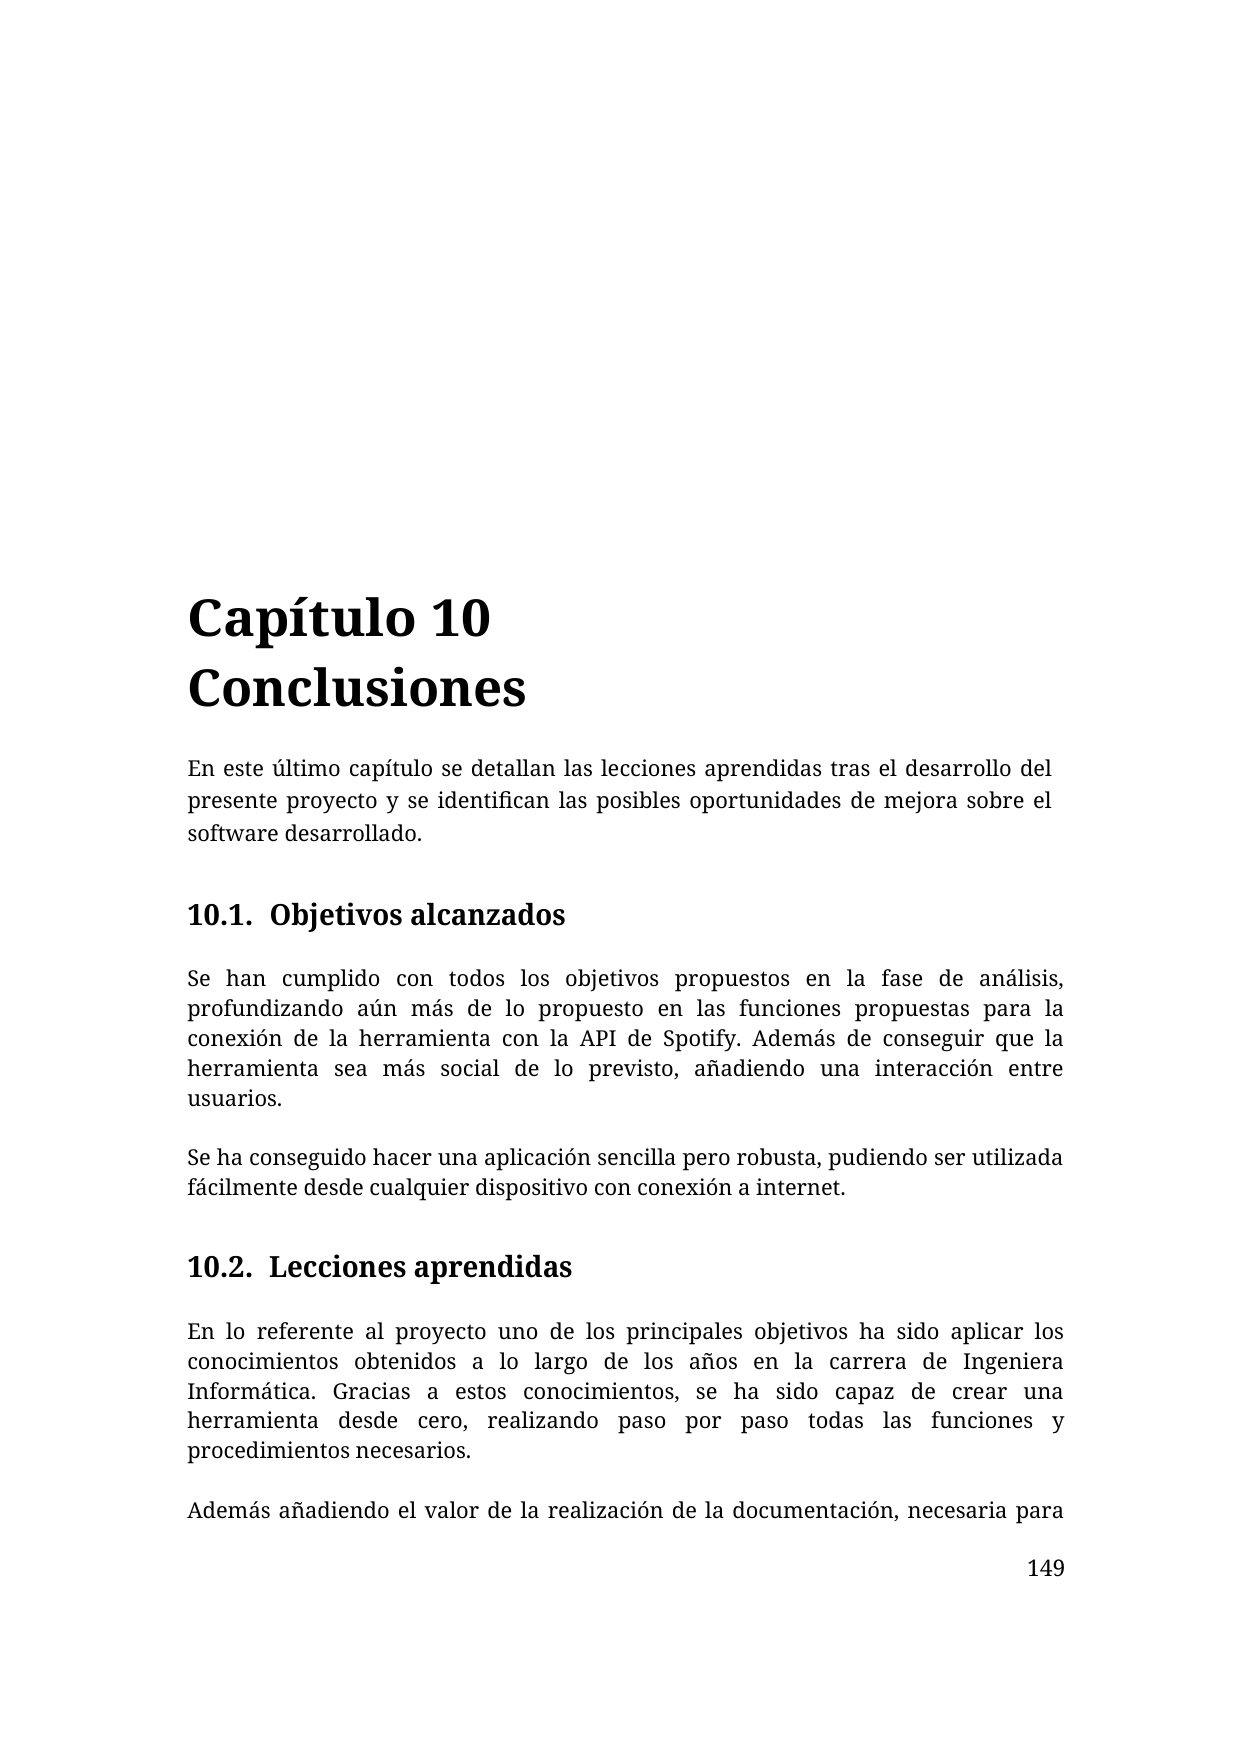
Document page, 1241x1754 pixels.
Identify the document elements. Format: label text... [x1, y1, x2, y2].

subtitle Capítulo 10 [187, 582, 1065, 652]
subtitle Lecciones aprendidas [187, 1246, 1065, 1286]
subtitle Conclusiones [187, 652, 1065, 721]
text En este último capítulo se detallan las lecciones aprendidas tras el desarrollo del presente proyecto y se identifican las posibles oportunidades de mejora sobre el software desarrollado. [187, 753, 1052, 847]
subtitle Objetivos alcanzados [187, 894, 1065, 934]
text Se han cumplido con todos los objetivos propuestos en la fase de análisis, profundizando aún más de lo propuesto en las funciones propuestas para la conexión de la herramienta con la API de Spotify. Además de conseguir que la herramienta sea más social de lo previsto, añadiendo una interacción entre usuarios. [187, 963, 1065, 1112]
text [187, 1495, 1065, 1525]
text En lo referente al proyecto uno de los principales objetivos ha sido aplicar los conocimientos obtenidos a lo largo de los años en la carrera de Ingeniera Informática. Gracias a estos conocimientos, se ha sido capaz de crear una herramienta desde cero, realizando paso por paso todas las funciones y procedimientos necesarios. [187, 1316, 1065, 1465]
text Se ha conseguido hacer una aplicación sencilla pero robusta, pudiendo ser utilizada fácilmente desde cualquier dispositivo con conexión a internet. [187, 1142, 1065, 1202]
